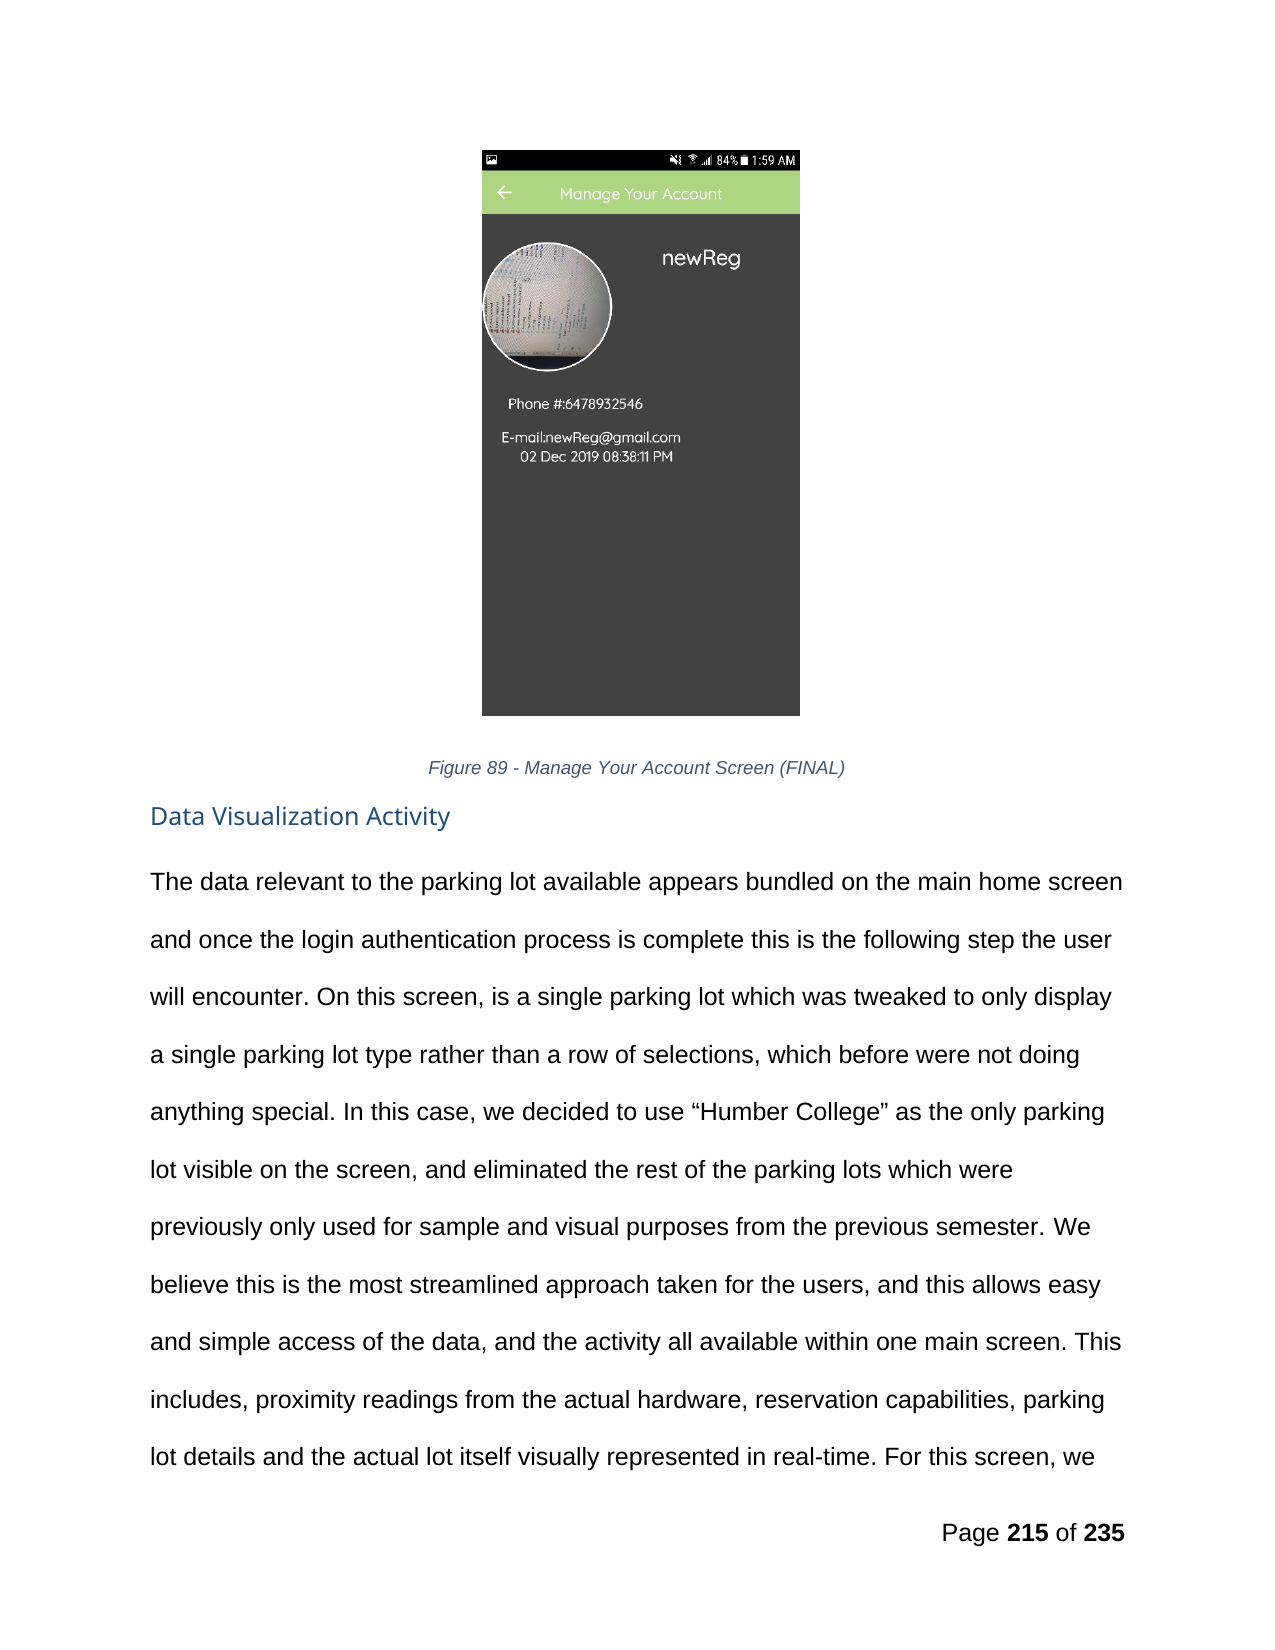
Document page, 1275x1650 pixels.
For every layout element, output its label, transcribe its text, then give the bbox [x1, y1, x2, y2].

subtitle Data Visualization Activity [150, 799, 1125, 833]
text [150, 867, 1125, 1471]
picture [482, 150, 800, 716]
